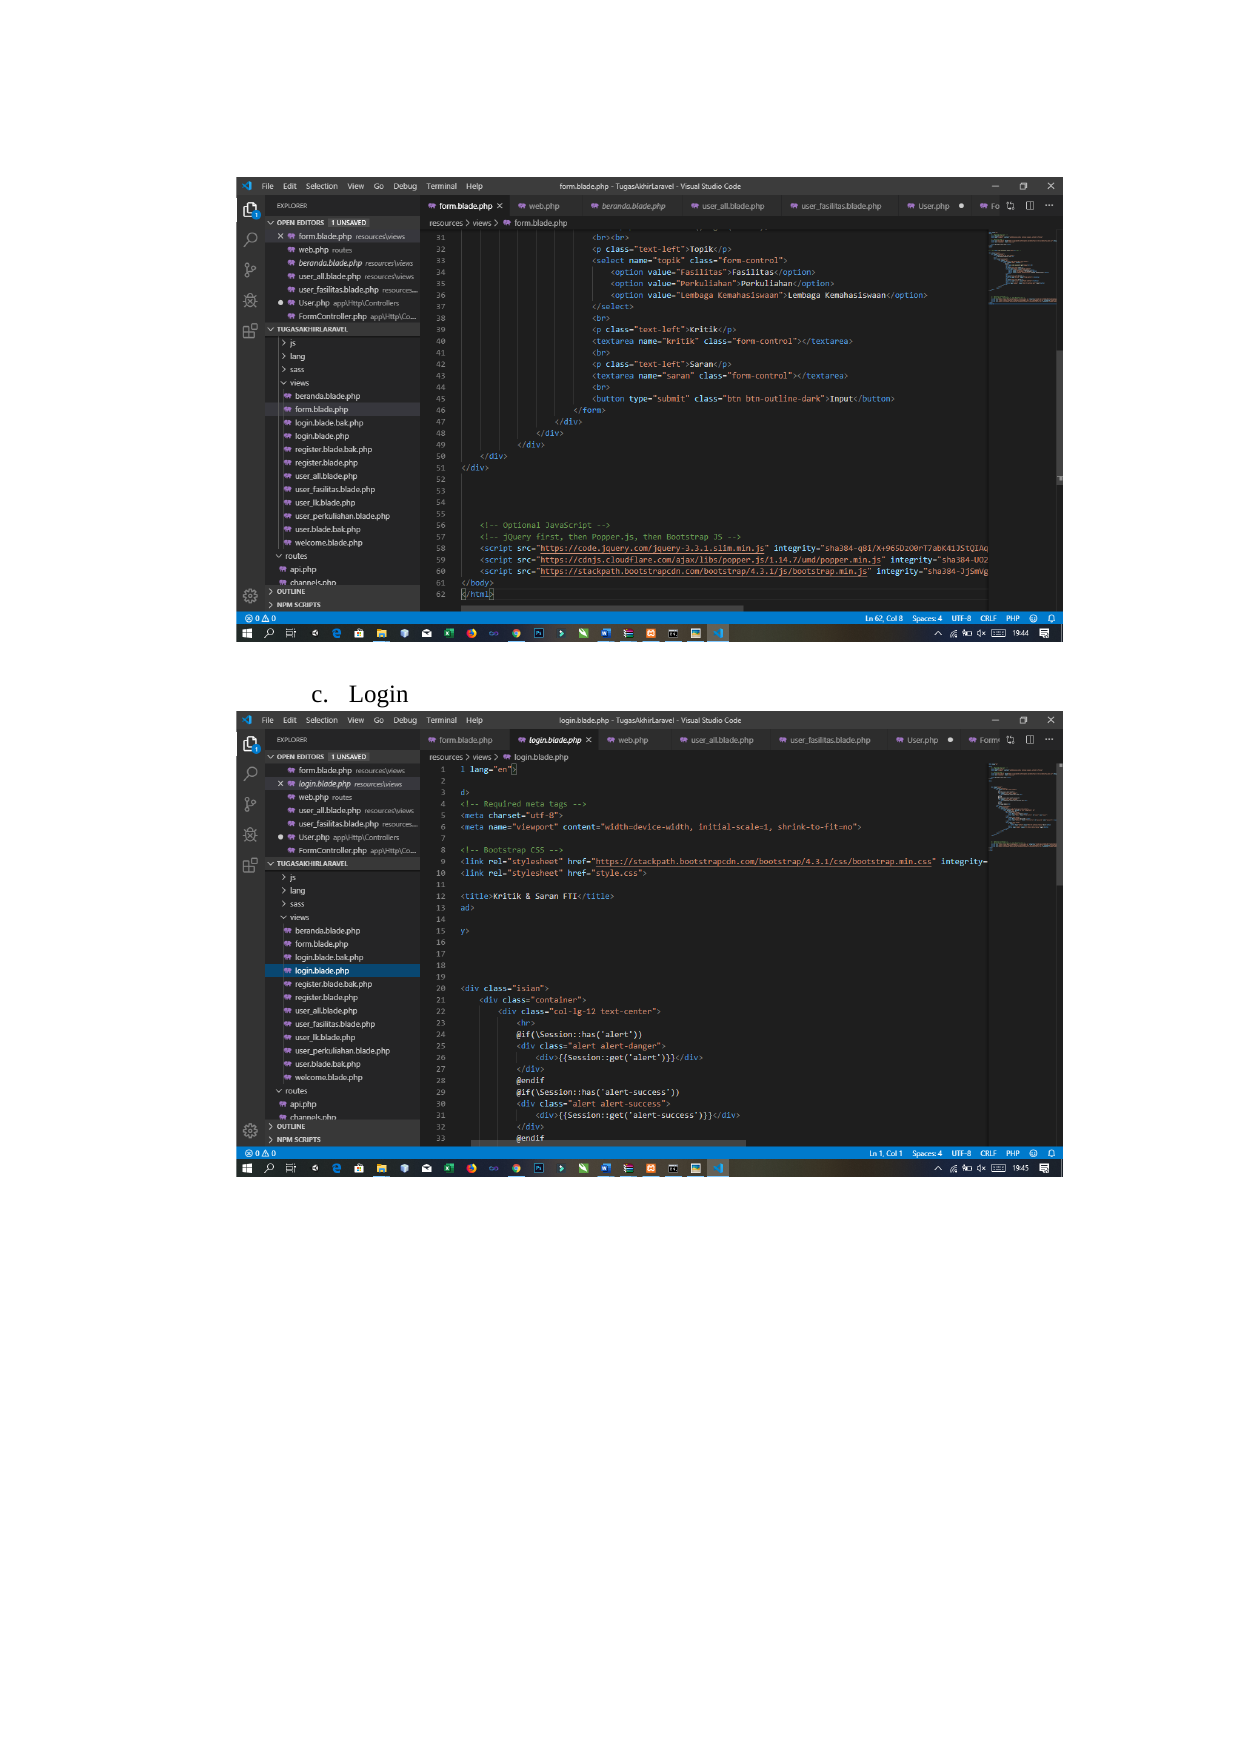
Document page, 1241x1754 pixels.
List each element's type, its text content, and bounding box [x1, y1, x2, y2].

list Login [311, 679, 1063, 708]
picture [236, 177, 1063, 642]
picture [236, 711, 1063, 1177]
